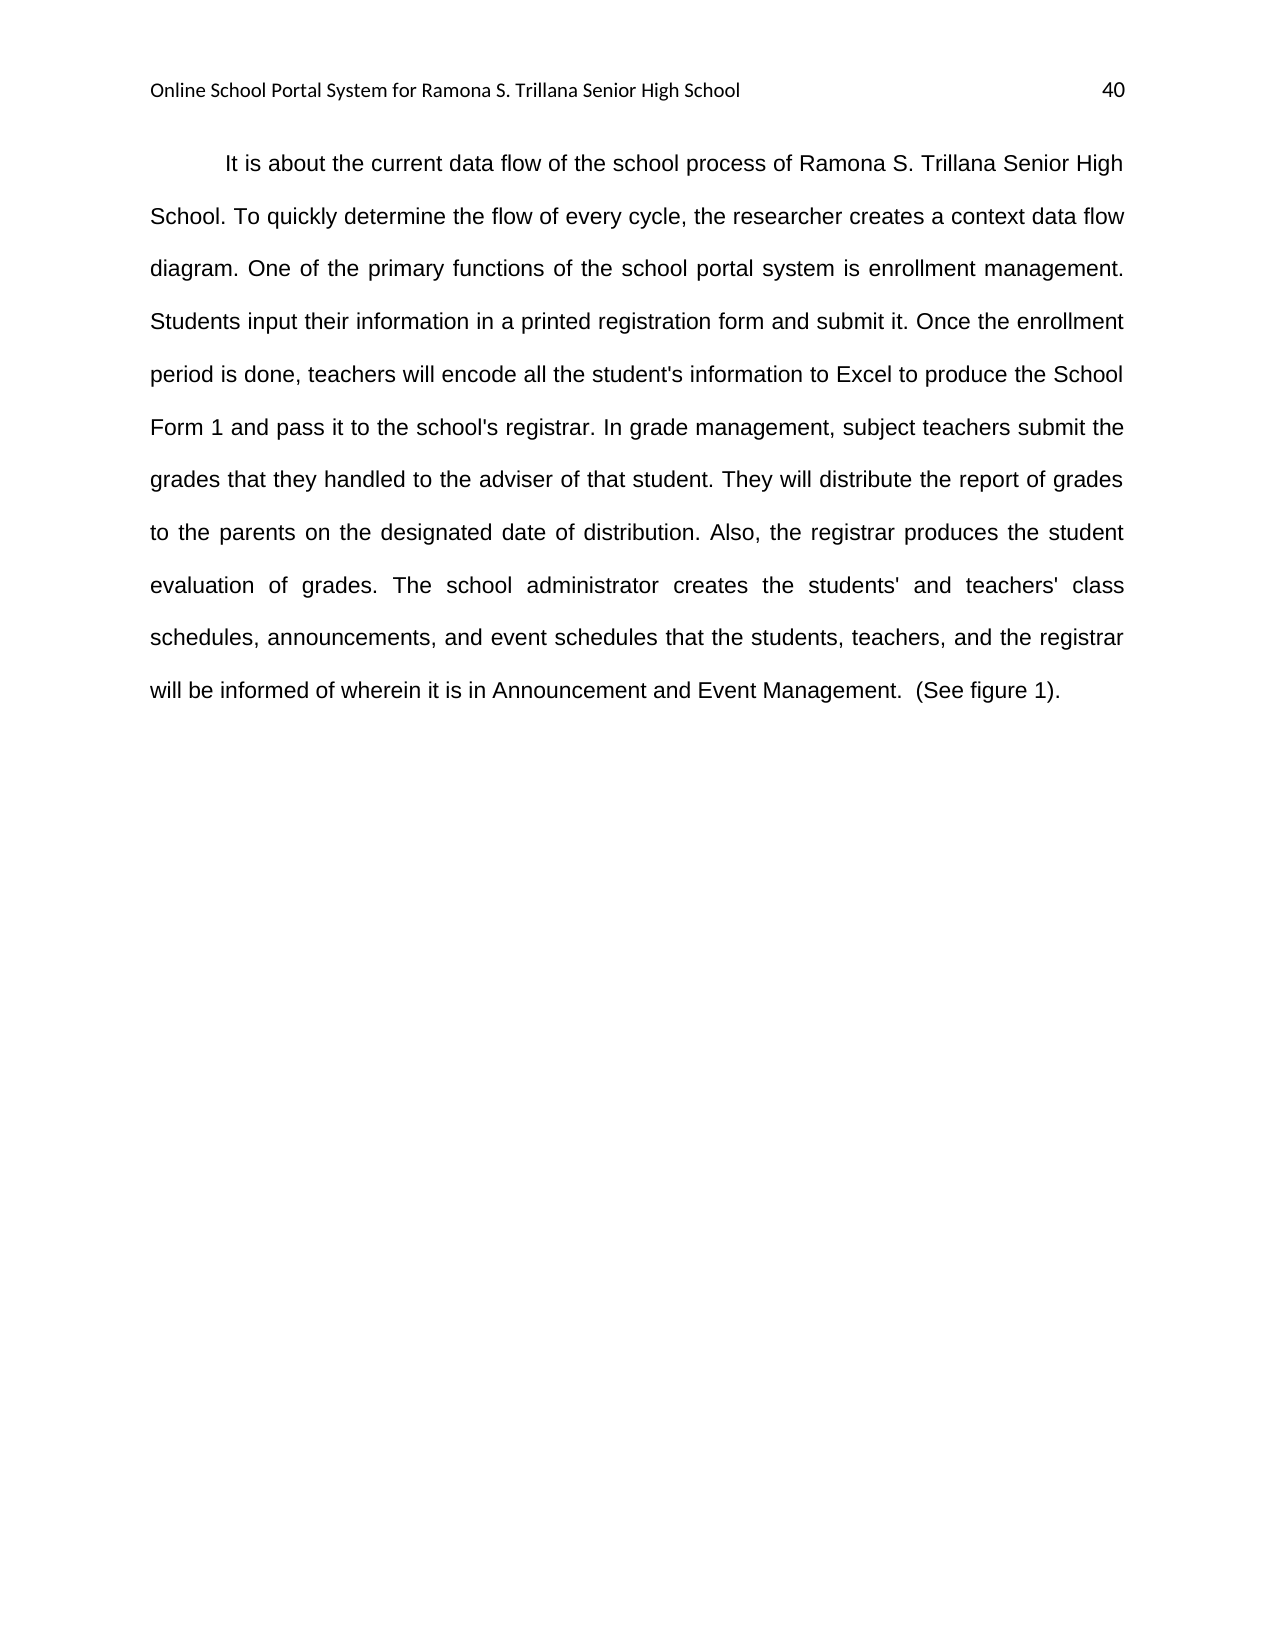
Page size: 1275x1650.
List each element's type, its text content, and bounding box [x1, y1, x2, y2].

text It is about the current data flow of the school process of Ramona S. Trillana Senior High School. To quickly determine the flow of every cycle, the researcher creates a context data flow diagram. One of the primary functions of the school portal system is enrollment management. Students input their information in a printed registration form and submit it. Once the enrollment period is done, teachers will encode all the student's information to Excel to produce the School Form 1 and pass it to the school's registrar. In grade management, subject teachers submit the grades that they handled to the adviser of that student. They will distribute the report of grades to the parents on the designated date of distribution. Also, the registrar produces the student evaluation of grades. The school administrator creates the students' and teachers' class schedules, announcements, and event schedules that the students, teachers, and the registrar will be informed of wherein it is in Announcement and Event Management. (See figure 1). [150, 150, 1125, 703]
